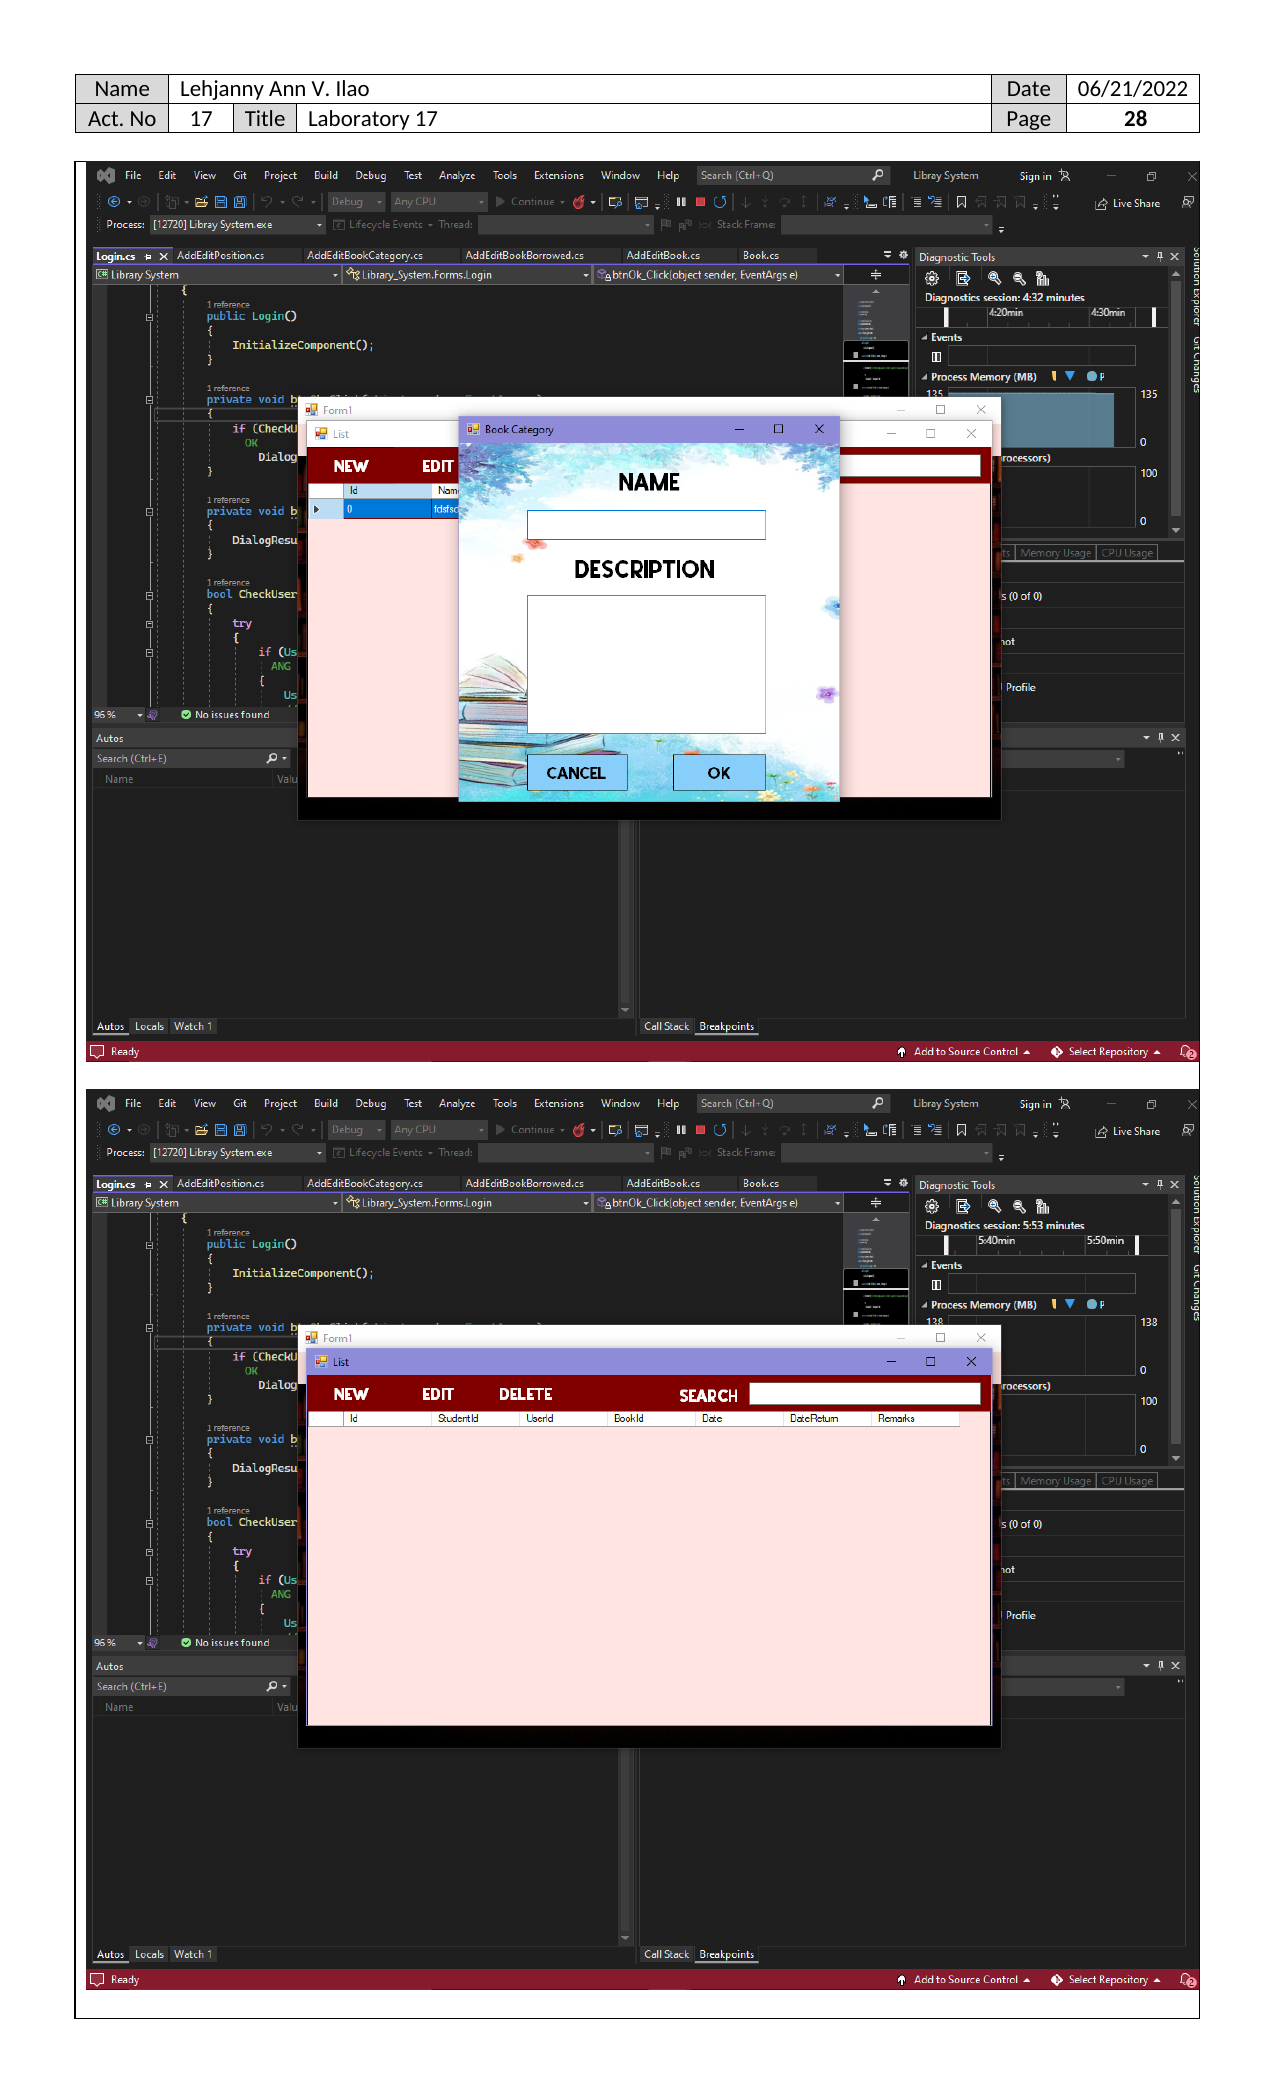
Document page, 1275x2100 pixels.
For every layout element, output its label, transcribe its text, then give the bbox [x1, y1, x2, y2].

table_cell FORM USER [76, 162, 1199, 2018]
picture [86, 161, 1200, 1062]
picture [86, 1089, 1200, 1990]
